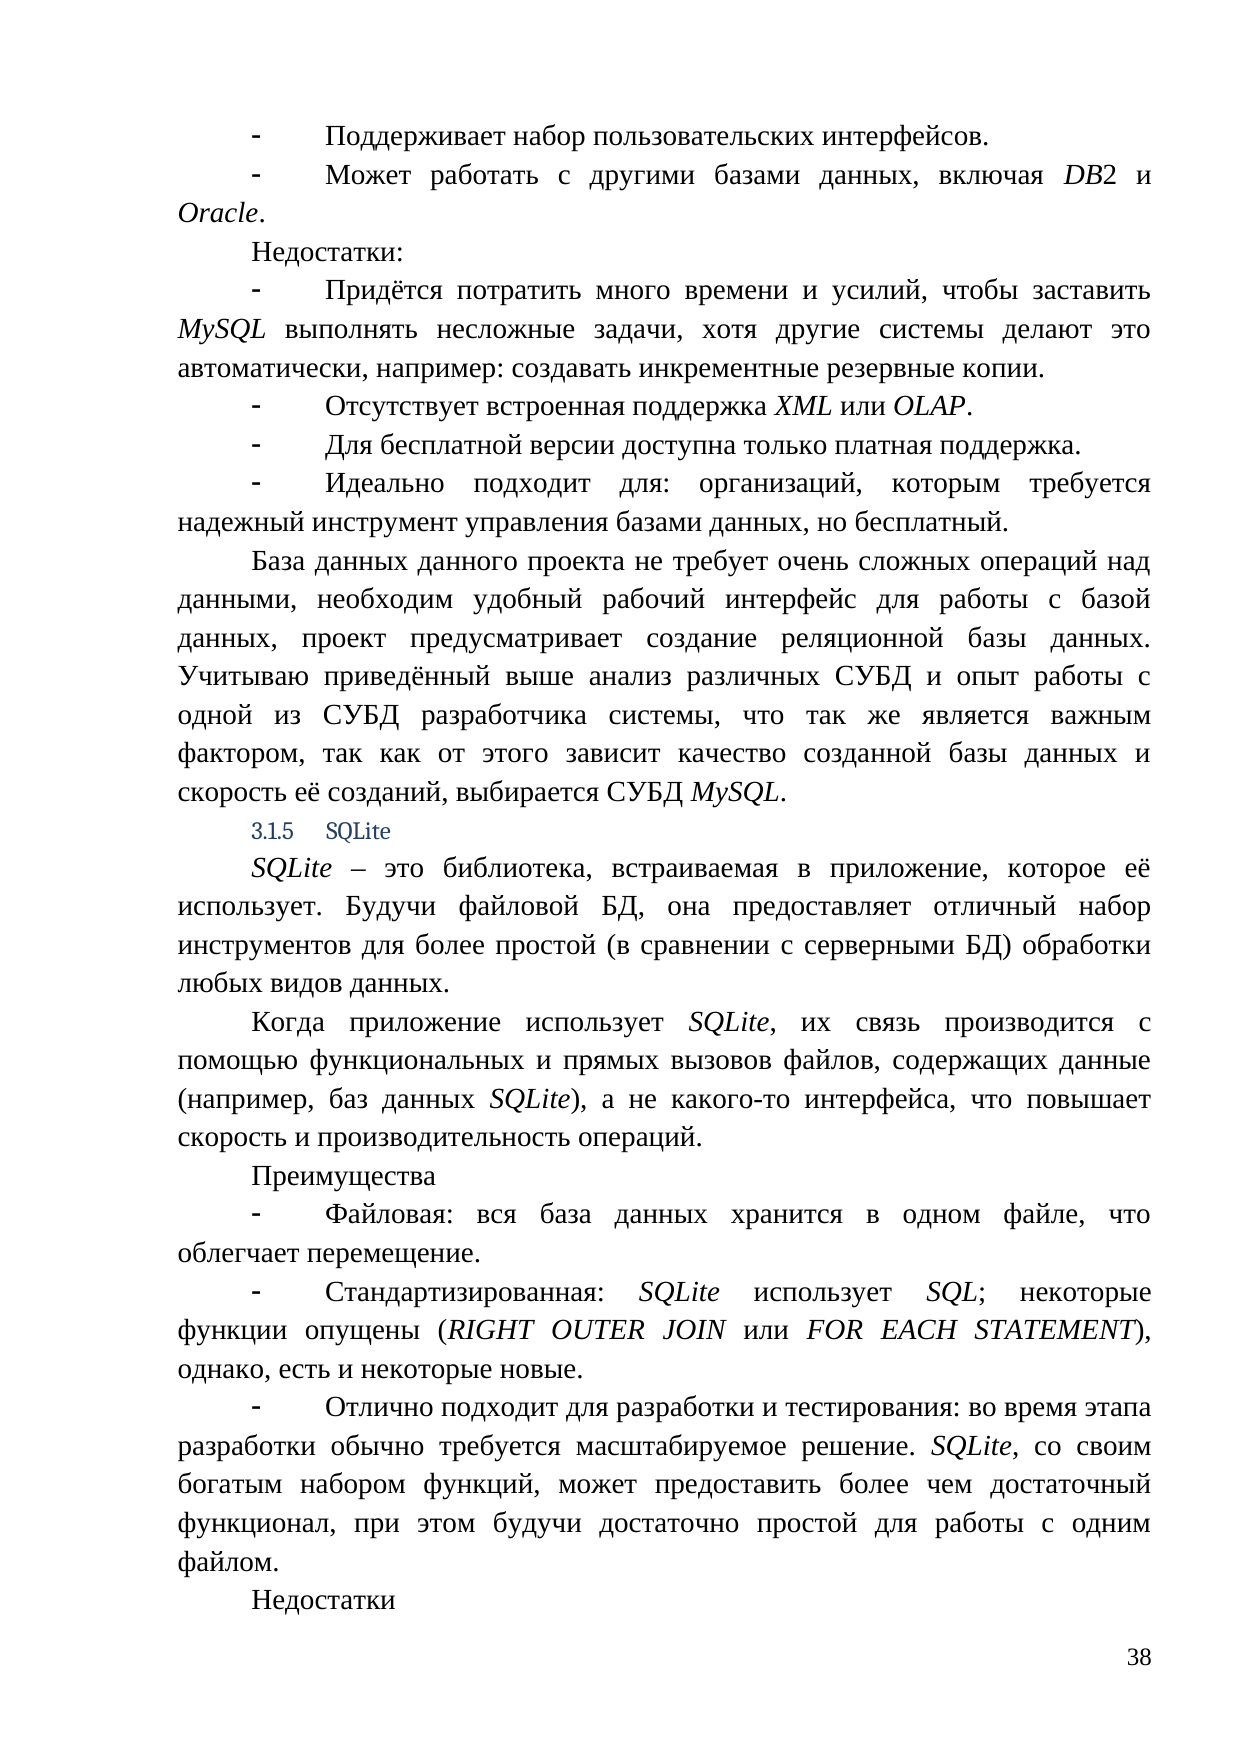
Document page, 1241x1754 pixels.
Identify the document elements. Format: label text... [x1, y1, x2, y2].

list Идеально подходит для: организаций, которым требуется надежный инструмент управления базами данных, но бесплатный. [177, 466, 1152, 538]
list Стандартизированная: SQLite использует SQL; некоторые функции опущены (RIGHT OUTER JOIN или FOR EACH STATEMENT), однако, есть и некоторые новые. [177, 1274, 1152, 1384]
list Отсутствует встроенная поддержка XML или OLAP. [177, 388, 1152, 422]
list Файловая: вся база данных хранится в одном файле, что облегчает перемещение. [177, 1197, 1152, 1269]
text Когда приложение использует SQLite, их связь производится с помощью функциональных и прямых вызовов файлов, содержащих данные (например, баз данных SQLite), а не какого-то интерфейса, что повышает скорость и производительность операций. [177, 1004, 1152, 1153]
text SQLite – это библиотека, встраиваемая в приложение, которое её использует. Будучи файловой БД, она предоставляет отличный набор инструментов для более простой (в сравнении с серверными БД) обработки любых видов данных. [177, 850, 1152, 999]
text Недостатки: [177, 234, 1152, 267]
list Придётся потратить много времени и усилий, чтобы заставить MySQL выполнять несложные задачи, хотя другие системы делают это автоматически, например: создавать инкрементные резервные копии. [177, 272, 1152, 383]
list Может работать с другими базами данных, включая DB2 и Oracle. [177, 157, 1152, 229]
text База данных данного проекта не требует очень сложных операций над данными, необходим удобный рабочий интерфейс для работы с базой данных, проект предусматривает создание реляционной базы данных. Учитываю приведённый выше анализ различных СУБД и опыт работы с одной из СУБД разработчика системы, что так же является важным фактором, так как от этого зависит качество созданной базы данных и скорость её созданий, выбирается СУБД MySQL. [177, 543, 1152, 807]
subtitle SQLite [251, 817, 1152, 845]
list Отлично подходит для разработки и тестирования: во время этапа разработки обычно требуется масштабируемое решение. SQLite, со своим богатым набором функций, может предоставить более чем достаточный функционал, при этом будучи достаточно простой для работы с одним файлом. [177, 1389, 1152, 1577]
text Недостатки [177, 1582, 1152, 1616]
text Преимущества [177, 1158, 1152, 1192]
list Для бесплатной версии доступна только платная поддержка. [177, 427, 1152, 461]
list Поддерживает набор пользовательских интерфейсов. [177, 118, 1152, 152]
